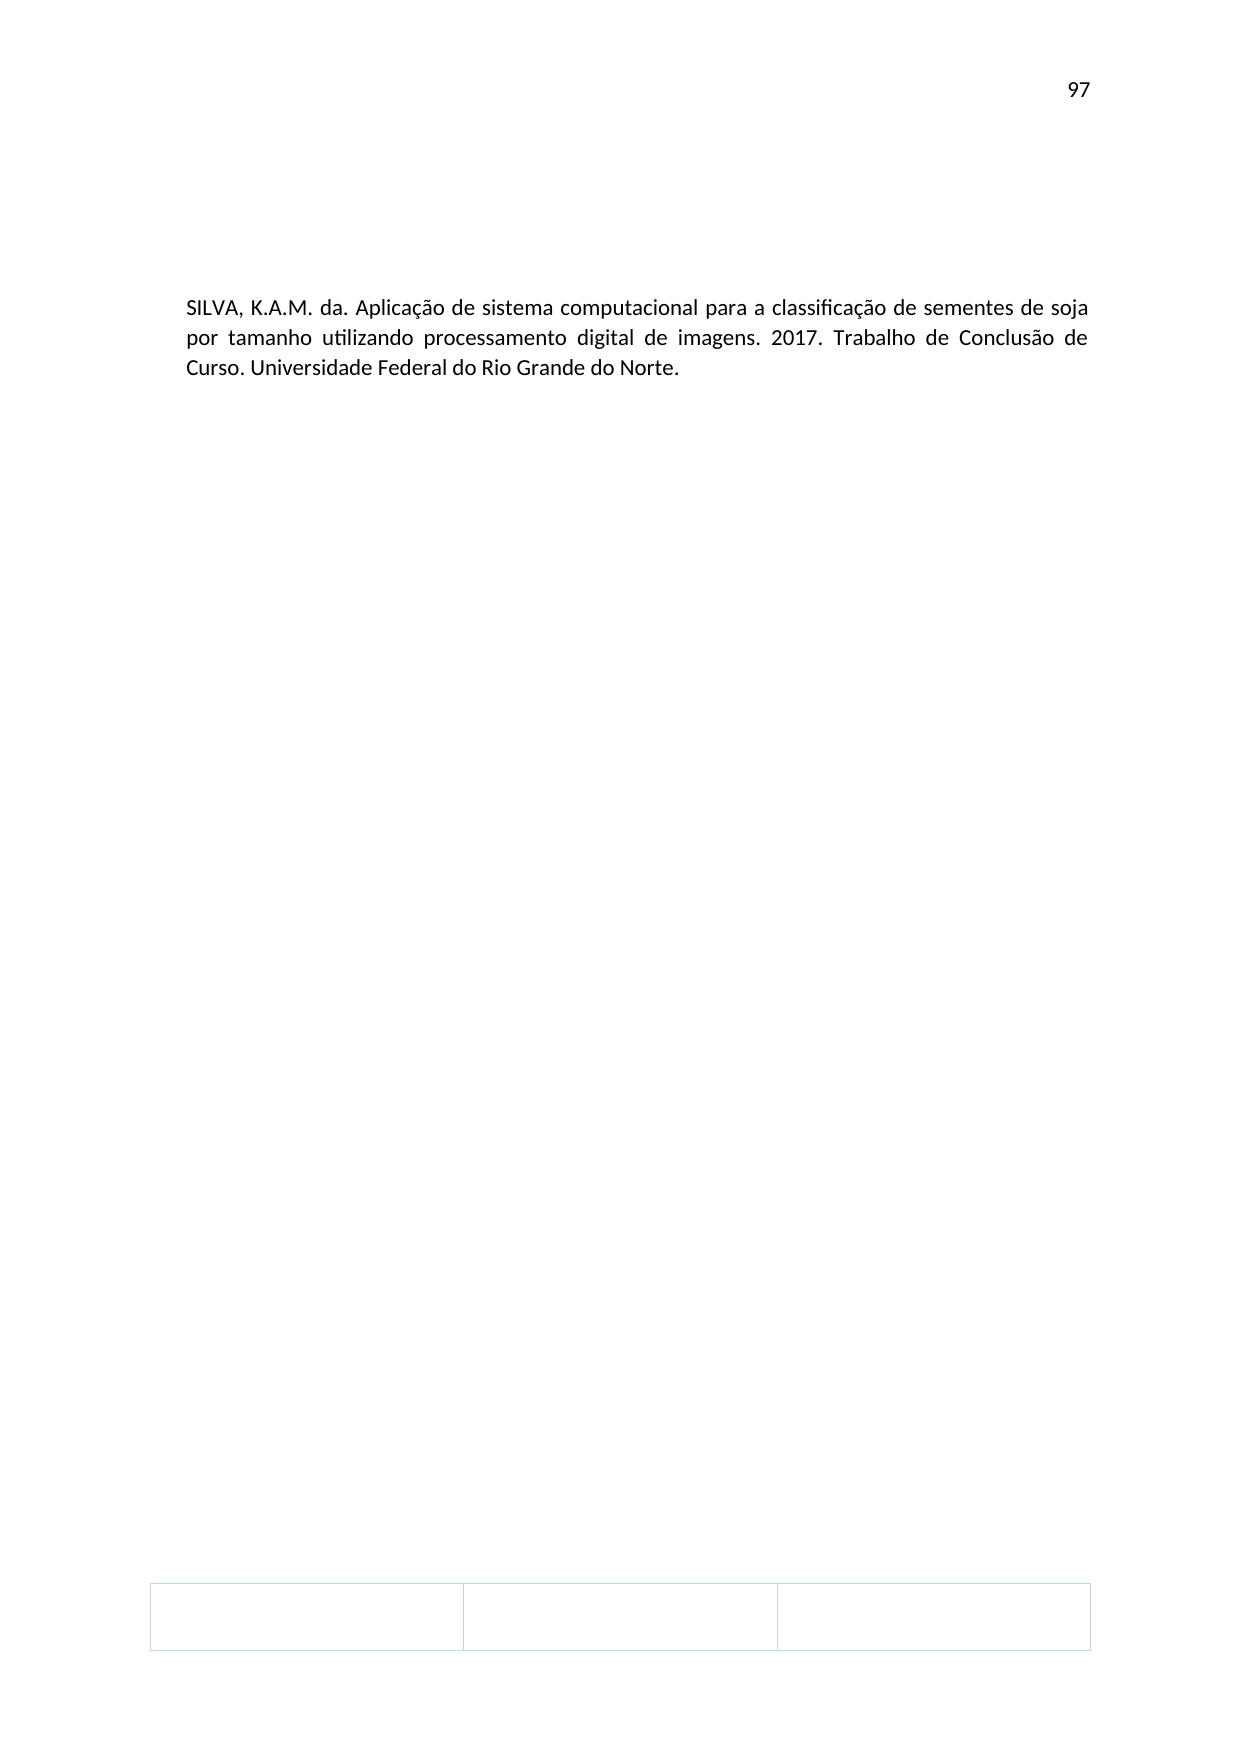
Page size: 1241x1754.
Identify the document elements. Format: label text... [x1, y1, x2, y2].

text SILVA, K.A.M. da. Aplicação de sistema computacional para a classificação de sementes de soja por tamanho utilizando processamento digital de imagens. 2017. Trabalho de Conclusão de Curso. Universidade Federal do Rio Grande do Norte. [186, 293, 1090, 382]
